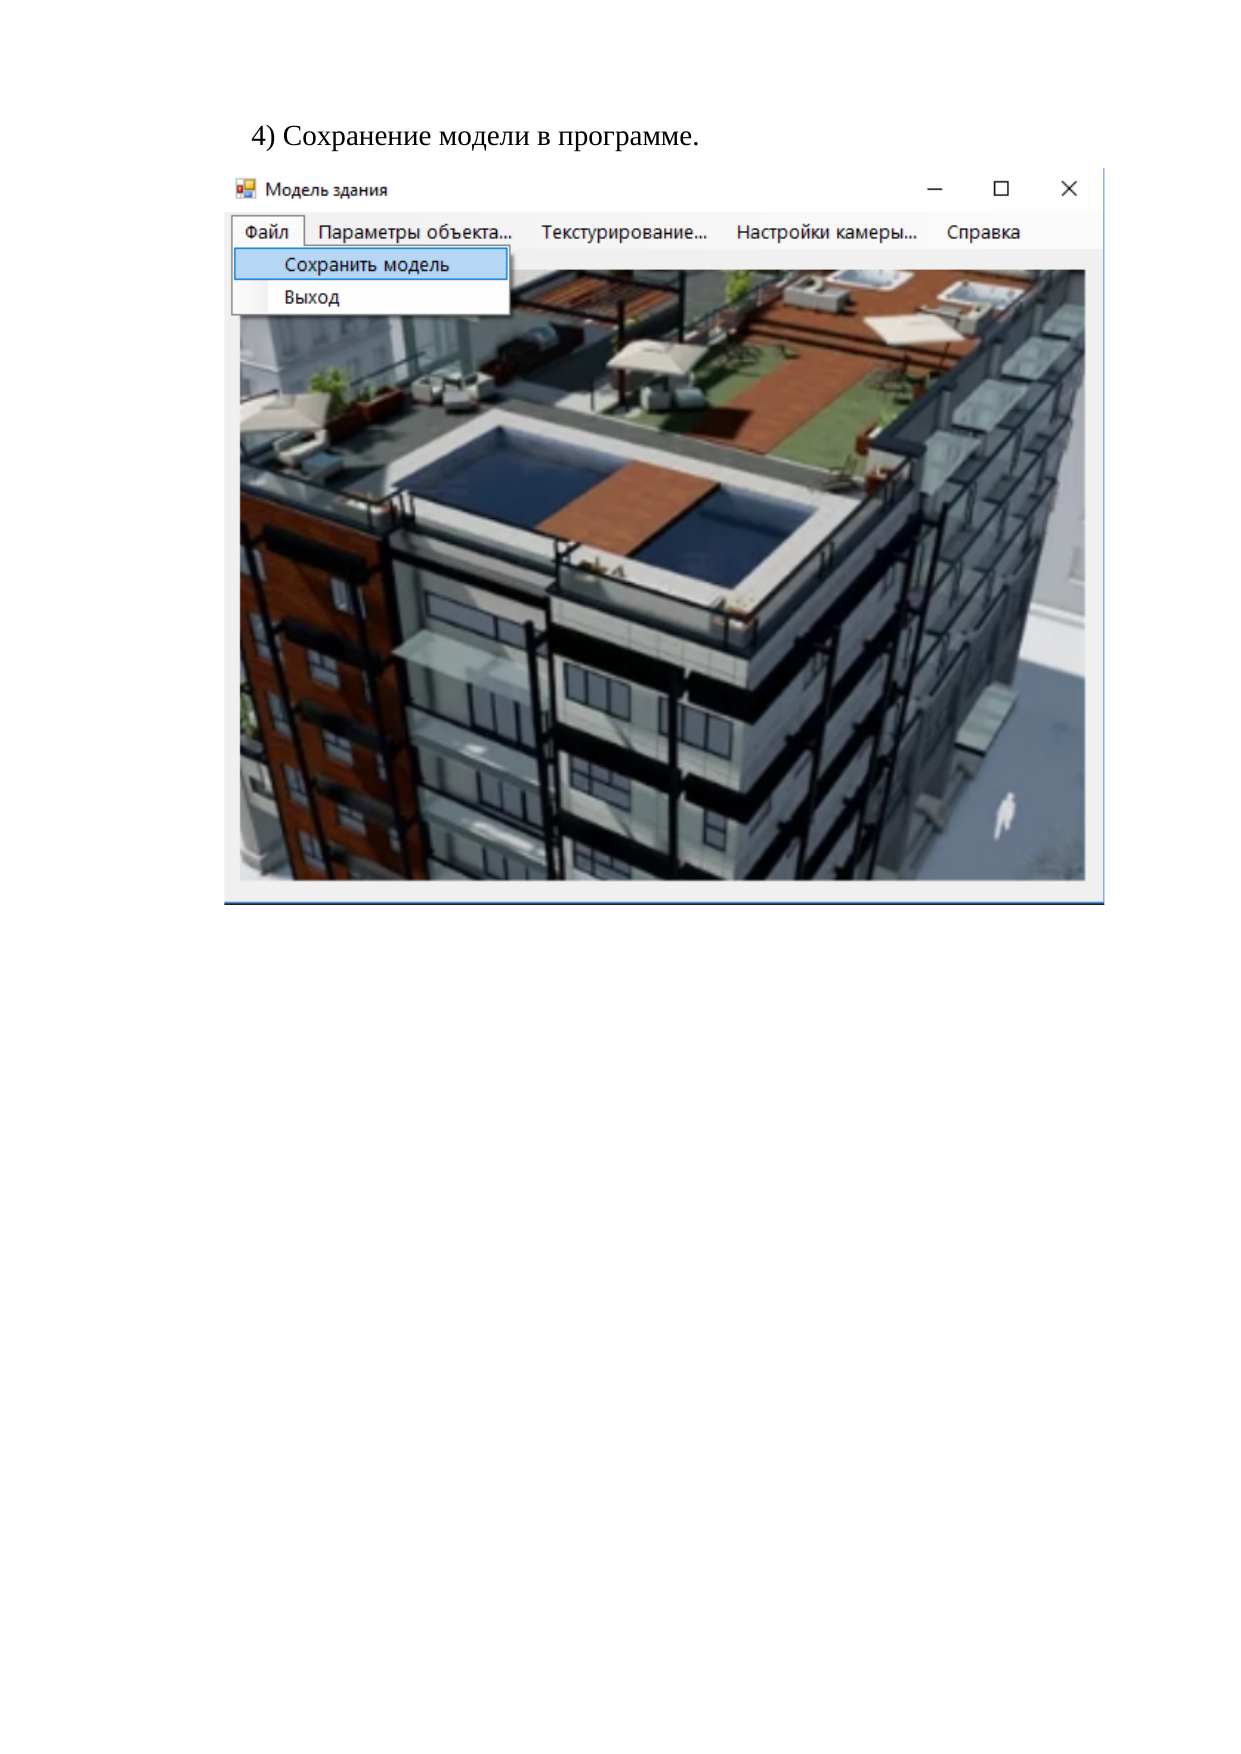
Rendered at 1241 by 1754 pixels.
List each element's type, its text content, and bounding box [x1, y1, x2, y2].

picture [224, 168, 1105, 905]
list Сохранение модели в программе. [177, 118, 1152, 152]
